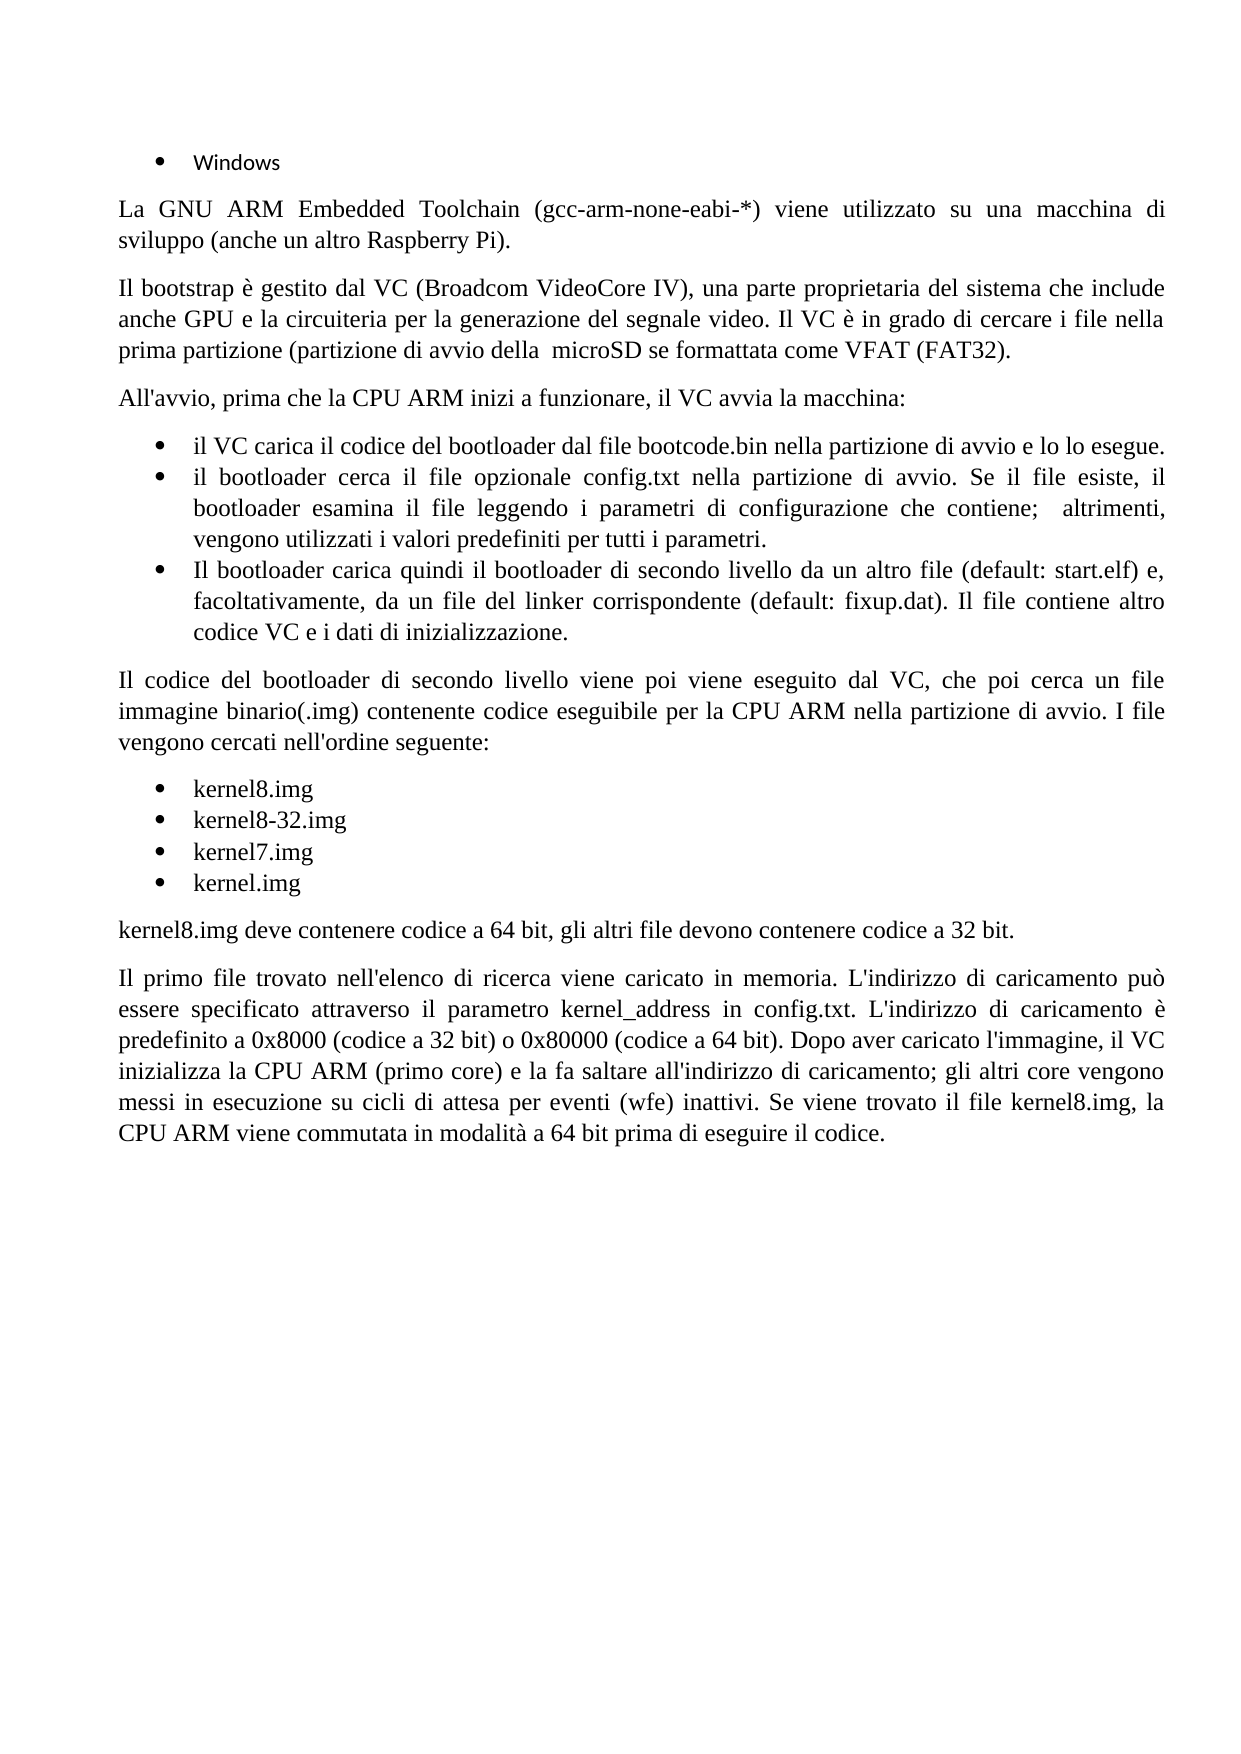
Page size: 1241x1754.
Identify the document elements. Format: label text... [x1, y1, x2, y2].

list kernel8.img [156, 774, 1167, 803]
text Il codice del bootloader di secondo livello viene poi viene eseguito dal VC, che poi cerca un file immagine binario(.img) contenente codice eseguibile per la CPU ARM nella partizione di avvio. I file vengono cercati nell'ordine seguente: [118, 665, 1167, 756]
text La GNU ARM Embedded Toolchain (gcc-arm-none-eabi-*) viene utilizzato su una macchina di sviluppo (anche un altro Raspberry Pi). [118, 194, 1167, 254]
list Il bootloader carica quindi il bootloader di secondo livello da un altro file (default: start.elf) e, facoltativamente, da un file del linker corrispondente (default: fixup.dat). Il file contiene altro codice VC e i dati di inizializzazione. [156, 555, 1167, 646]
list il bootloader cerca il file opzionale config.txt nella partizione di avvio. Se il file esiste, il bootloader esamina il file leggendo i parametri di configurazione che contiene; altrimenti, vengono utilizzati i valori predefiniti per tutti i parametri. [156, 462, 1167, 553]
text Il primo file trovato nell'elenco di ricerca viene caricato in memoria. L'indirizzo di caricamento può essere specificato attraverso il parametro kernel_address in config.txt. L'indirizzo di caricamento è predefinito a 0x8000 (codice a 32 bit) o 0x80000 (codice a 64 bit). Dopo aver caricato l'immagine, il VC inizializza la CPU ARM (primo core) e la fa saltare all'indirizzo di caricamento; gli altri core vengono messi in esecuzione su cicli di attesa per eventi (wfe) inattivi. Se viene trovato il file kernel8.img, la CPU ARM viene commutata in modalità a 64 bit prima di eseguire il codice. [118, 963, 1167, 1147]
list il VC carica il codice del bootloader dal file bootcode.bin nella partizione di avvio e lo lo esegue. [156, 431, 1167, 459]
text kernel8.img deve contenere codice a 64 bit, gli altri file devono contenere codice a 32 bit. [118, 915, 1167, 944]
list kernel8-32.img [156, 806, 1167, 834]
text All'avvio, prima che la CPU ARM inizi a funzionare, il VC avvia la macchina: [118, 383, 1167, 412]
text Il bootstrap è gestito dal VC (Broadcom VideoCore IV), una parte proprietaria del sistema che include anche GPU e la circuiteria per la generazione del segnale video. Il VC è in grado di cercare i file nella prima partizione (partizione di avvio della microSD se formattata come VFAT (FAT32). [118, 273, 1167, 364]
list Windows [156, 148, 1167, 176]
list kernel.img [156, 868, 1167, 896]
list kernel7.img [156, 837, 1167, 865]
